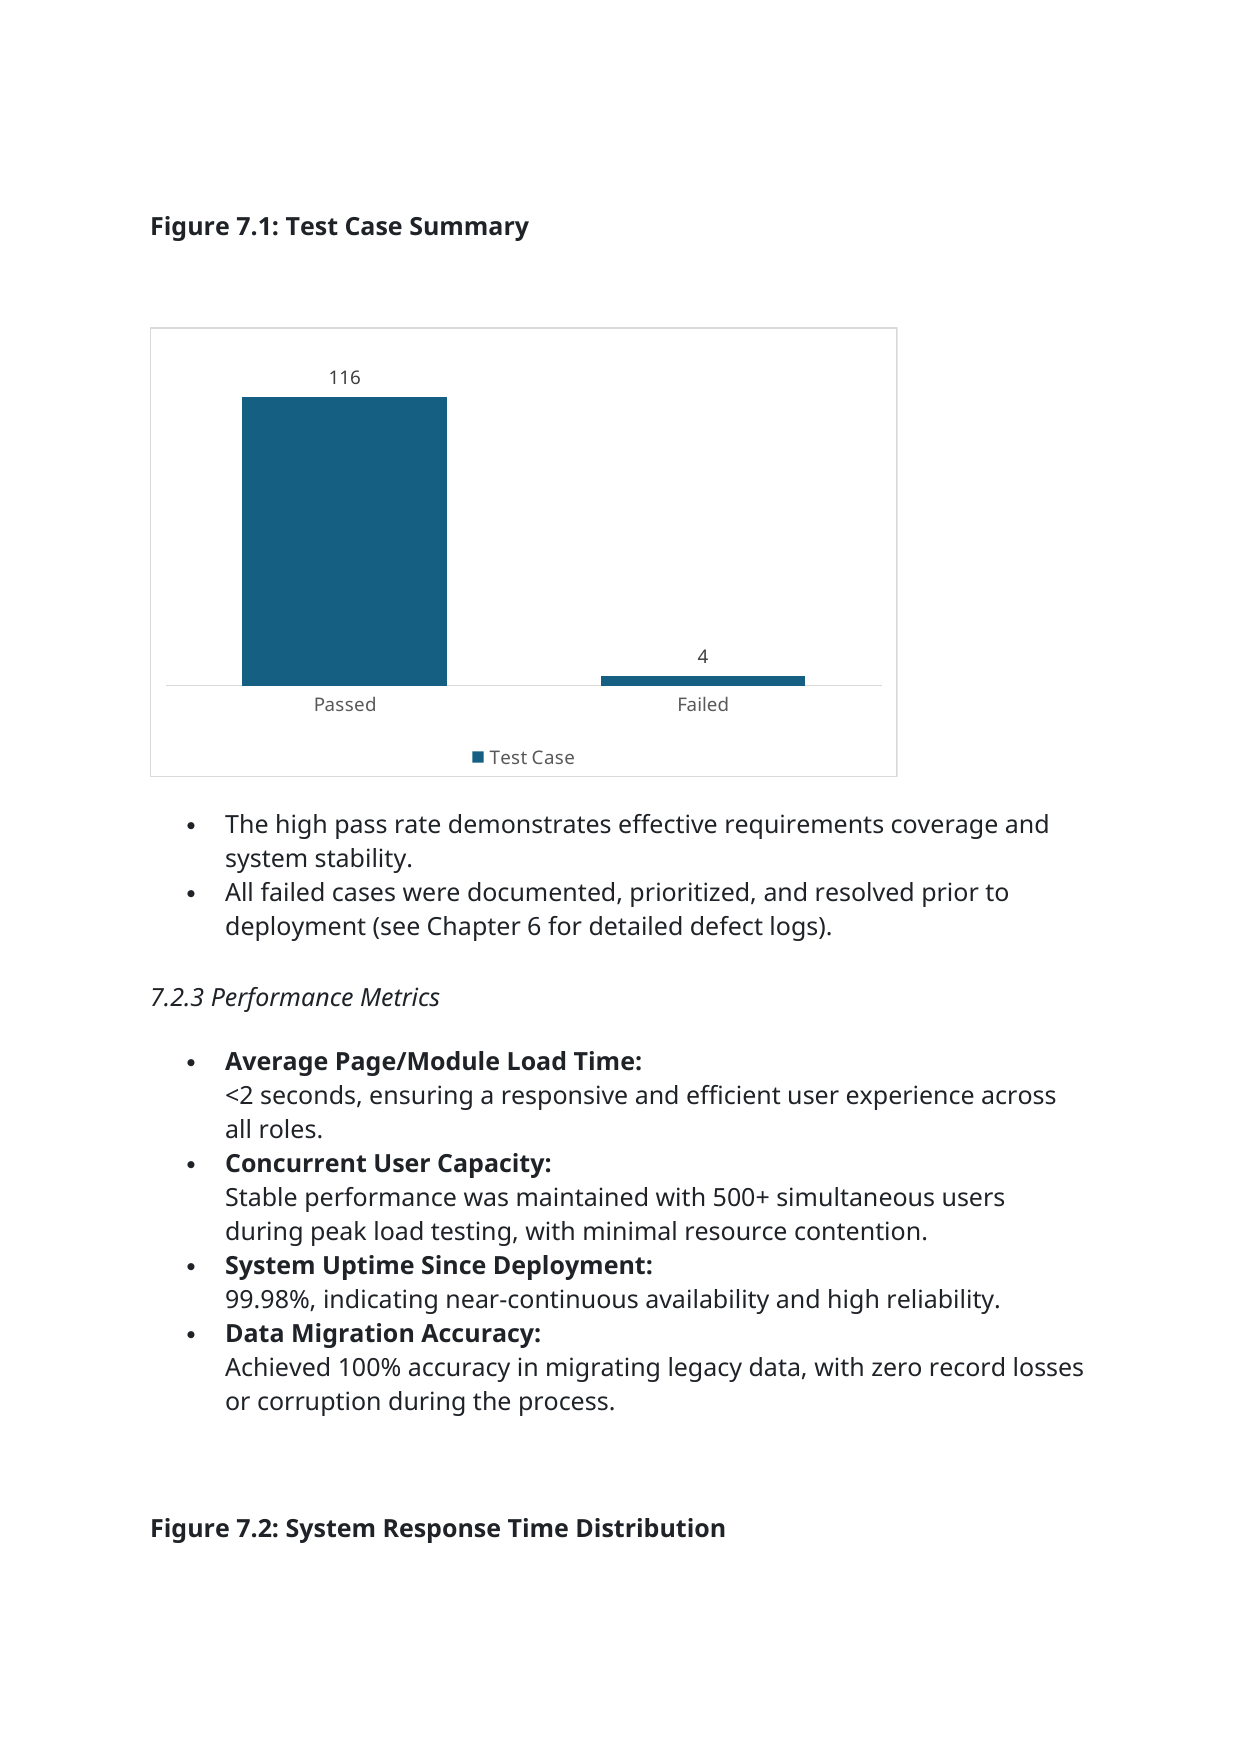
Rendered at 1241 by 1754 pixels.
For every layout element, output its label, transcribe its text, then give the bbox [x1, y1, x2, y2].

text Figure 7.1: Test Case Summary [150, 209, 1090, 243]
list The high pass rate demonstrates effective requirements coverage and system stability. [187, 806, 1090, 874]
list All failed cases were documented, prioritized, and resolved prior to deployment (see Chapter 6 for detailed defect logs). [187, 874, 1090, 943]
list Concurrent User Capacity: Stable performance was maintained with 500+ simultaneous users during peak load testing, with minimal resource contention. [187, 1146, 1090, 1248]
list Average Page/Module Load Time: <2 seconds, ensuring a responsive and efficient user experience across all roles. [187, 1043, 1090, 1146]
text Figure 7.2: System Response Time Distribution [150, 1510, 1090, 1544]
list Data Migration Accuracy: Achieved 100% accuracy in migrating legacy data, with zero record losses or corruption during the process. [187, 1316, 1090, 1418]
subtitle 7.2.3 Performance Metrics [150, 980, 1090, 1014]
list System Uptime Since Deployment: 99.98%, indicating near-continuous availability and high reliability. [187, 1248, 1090, 1316]
